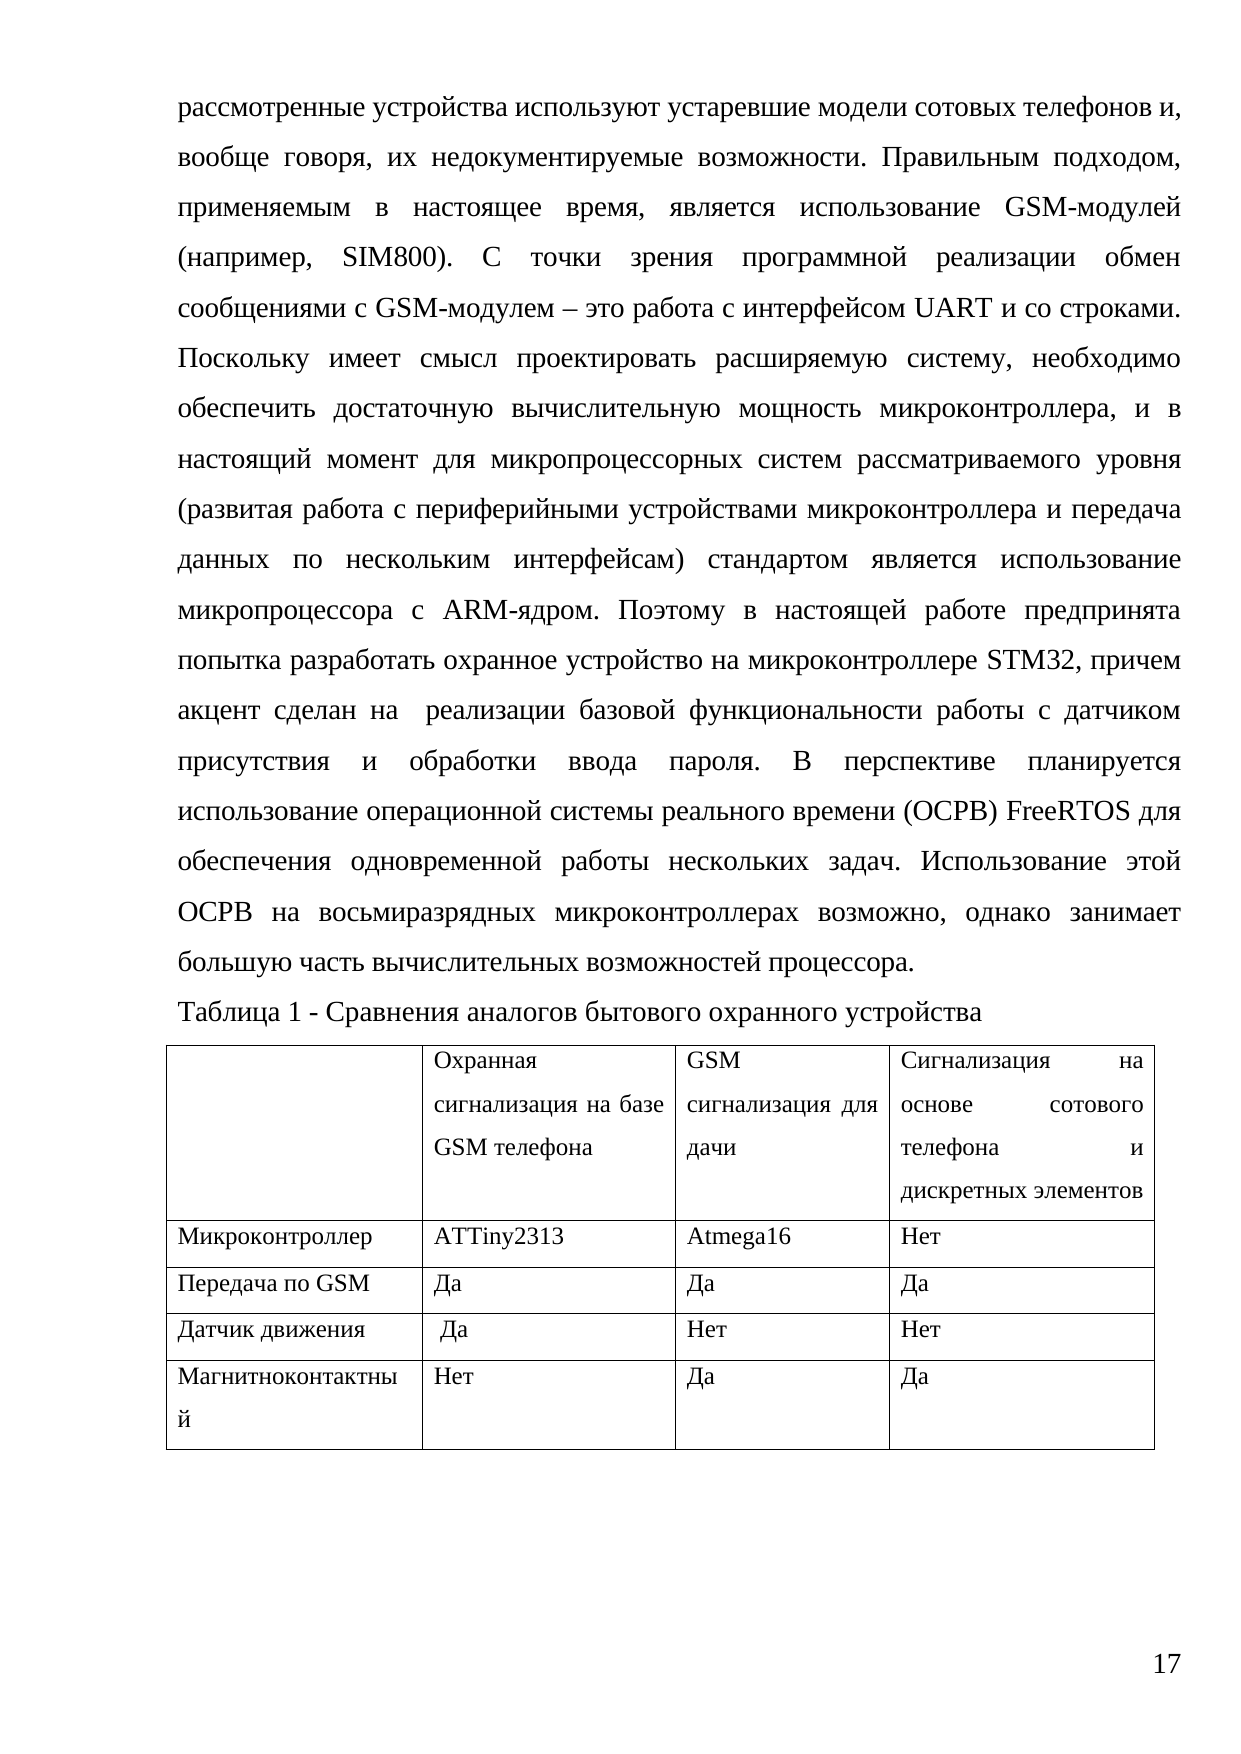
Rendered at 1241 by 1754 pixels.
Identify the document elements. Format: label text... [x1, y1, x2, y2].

table_cell Да [676, 1268, 889, 1313]
table_cell Микроконтроллер [167, 1221, 422, 1267]
table_cell Да [676, 1361, 889, 1449]
table_cell Нет [423, 1361, 675, 1449]
table_cell Нет [890, 1314, 1154, 1360]
table_cell Atmega16 [676, 1221, 889, 1267]
table_cell Да [890, 1361, 1154, 1449]
table_cell Передача по GSM [167, 1268, 422, 1313]
table_cell Да [890, 1268, 1154, 1313]
table_cell Нет [676, 1314, 889, 1360]
table_header Охранная сигнализация на базе GSM телефона [423, 1046, 675, 1220]
table_cell ATTiny2313 [423, 1221, 675, 1267]
table_cell Нет [890, 1221, 1154, 1267]
table_cell Да [423, 1314, 675, 1360]
table_cell Магнитноконтактный [167, 1361, 422, 1449]
table_header Сигнализация на основе сотового телефона и дискретных элементов [890, 1046, 1154, 1220]
table_cell Датчик движения [167, 1314, 422, 1360]
table_header GSM сигнализация для дачи [676, 1046, 889, 1220]
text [177, 89, 1181, 977]
table_cell Да [423, 1268, 675, 1313]
table_header [167, 1046, 422, 1220]
text Таблица 1 - Сравнения аналогов бытового охранного устройства [177, 994, 1181, 1028]
